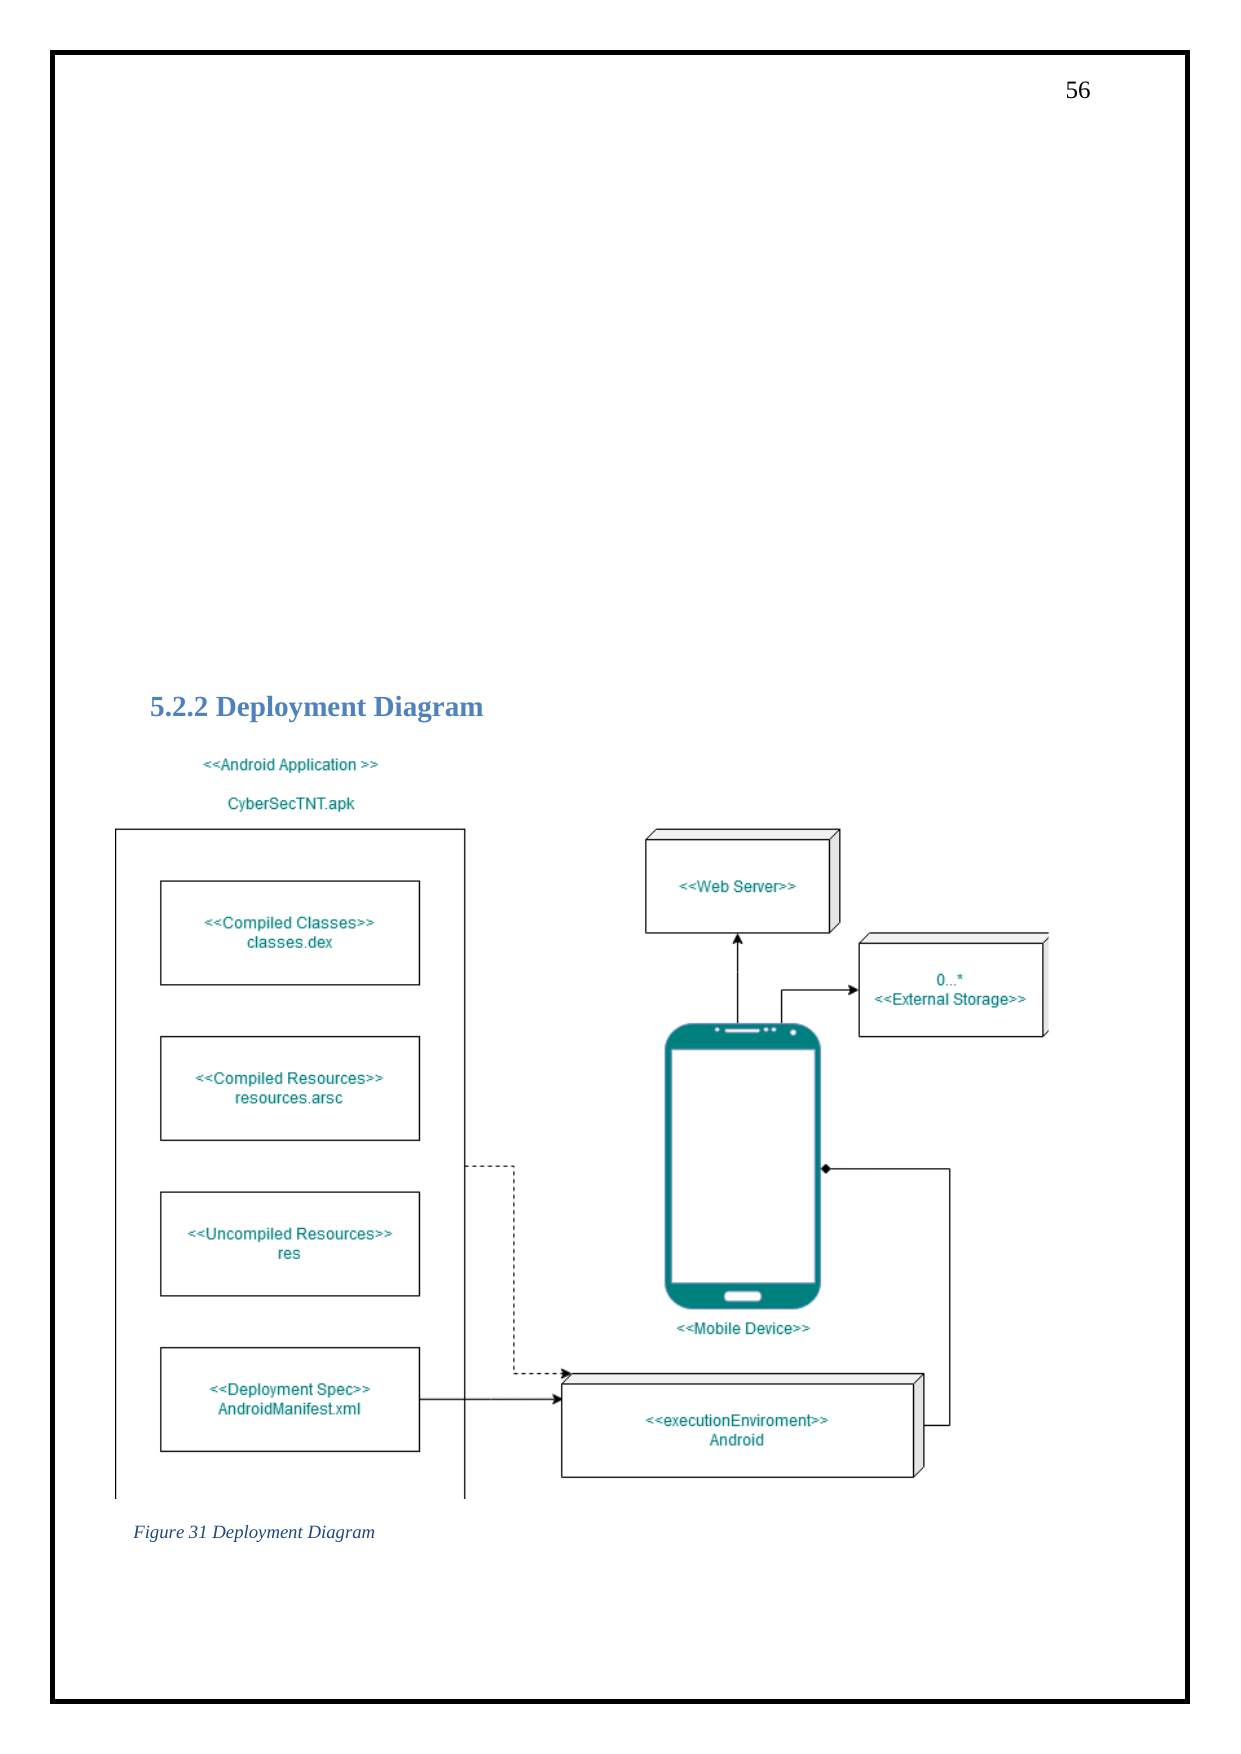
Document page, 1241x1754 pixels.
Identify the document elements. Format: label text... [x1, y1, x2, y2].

text 5.2.2 Deployment Diagram [150, 689, 1090, 723]
picture [115, 752, 1049, 1499]
